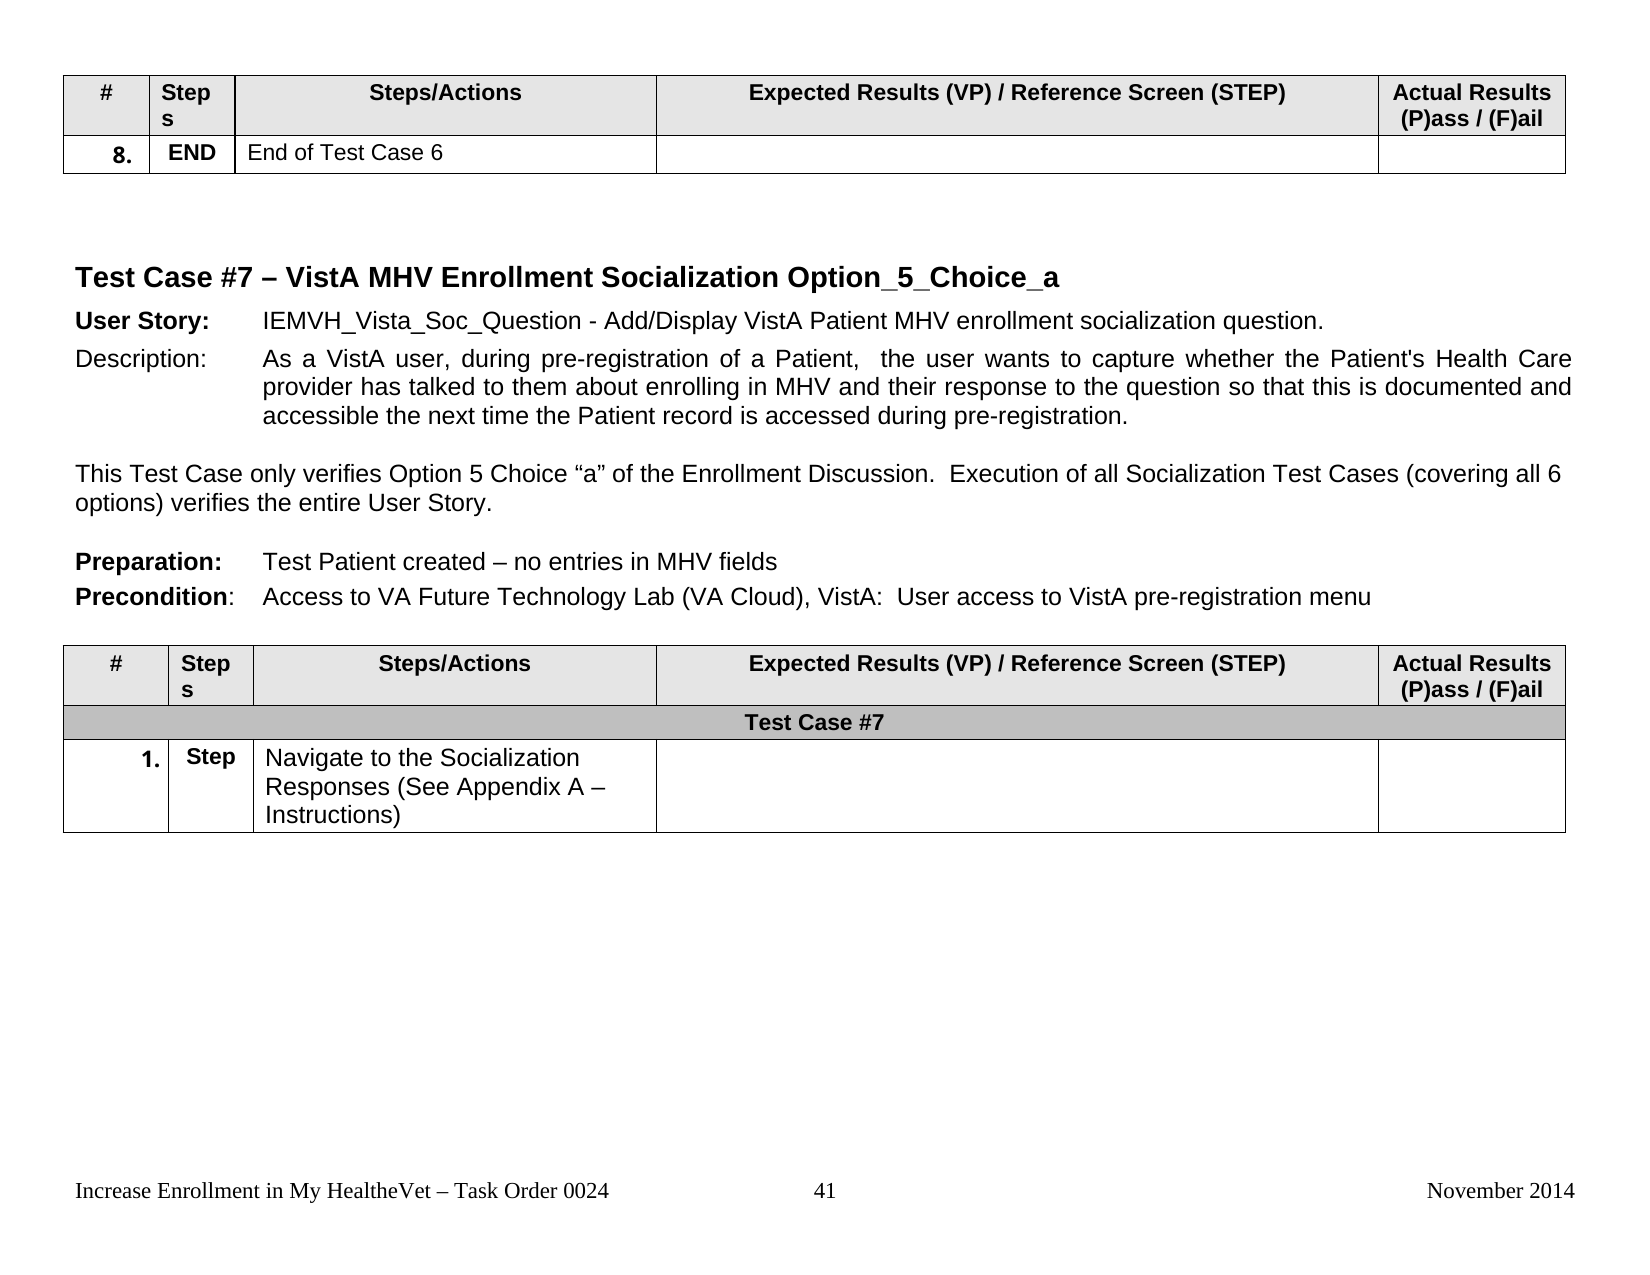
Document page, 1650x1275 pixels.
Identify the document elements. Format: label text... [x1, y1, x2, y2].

text This Test Case only verifies Option 5 Choice “a” of the Enrollment Discussion. Execution of all Socialization Test Cases (covering all 6 options) verifies the entire User Story. [75, 459, 1575, 516]
table_cell [657, 740, 1378, 832]
text User Story: IEMVH_Vista_Soc_Question - Add/Display VistA Patient MHV enrollment socialization question. [75, 306, 1575, 335]
table_cell Navigate to the Socialization Responses (See Appendix A – Instructions) [254, 740, 656, 832]
table_cell [1379, 136, 1565, 173]
table_cell [1379, 740, 1565, 832]
table_header Actual Results (P)ass / (F)ail [1379, 646, 1565, 705]
text Preparation: Test Patient created – no entries in MHV fields [75, 547, 1575, 575]
table_header Expected Results (VP) / Reference Screen (STEP) [657, 646, 1378, 705]
table_header Steps [150, 76, 234, 135]
subtitle Test Case #7 – VistA MHV Enrollment Socialization Option_5_Choice_a [75, 260, 1575, 294]
table_cell End of Test Case 6 [236, 136, 656, 173]
table_header Expected Results (VP) / Reference Screen (STEP) [657, 76, 1378, 135]
table_header # [64, 76, 149, 135]
table_cell [657, 136, 1378, 173]
text Description: As a VistA user, during pre-registration of a Patient, the user wants to capture whether the Patient's Health Care provider has talked to them about enrolling in MHV and their response to the question so that this is documented and accessible the next time the Patient record is accessed during pre-registration. [75, 343, 1575, 430]
text Precondition: Access to VA Future Technology Lab (VA Cloud), VistA: User access to VistA pre-registration menu [75, 582, 1575, 610]
table_header Steps/Actions [236, 76, 656, 135]
table_cell END [150, 136, 234, 173]
table_cell [64, 740, 168, 832]
table_header Actual Results (P)ass / (F)ail [1379, 76, 1565, 135]
table_header Steps [169, 646, 253, 705]
table_header # [64, 646, 168, 705]
table_cell Step [169, 740, 253, 832]
table_cell Test Case #7 [64, 706, 1565, 739]
table_header Steps/Actions [254, 646, 656, 705]
table_cell [64, 136, 149, 173]
